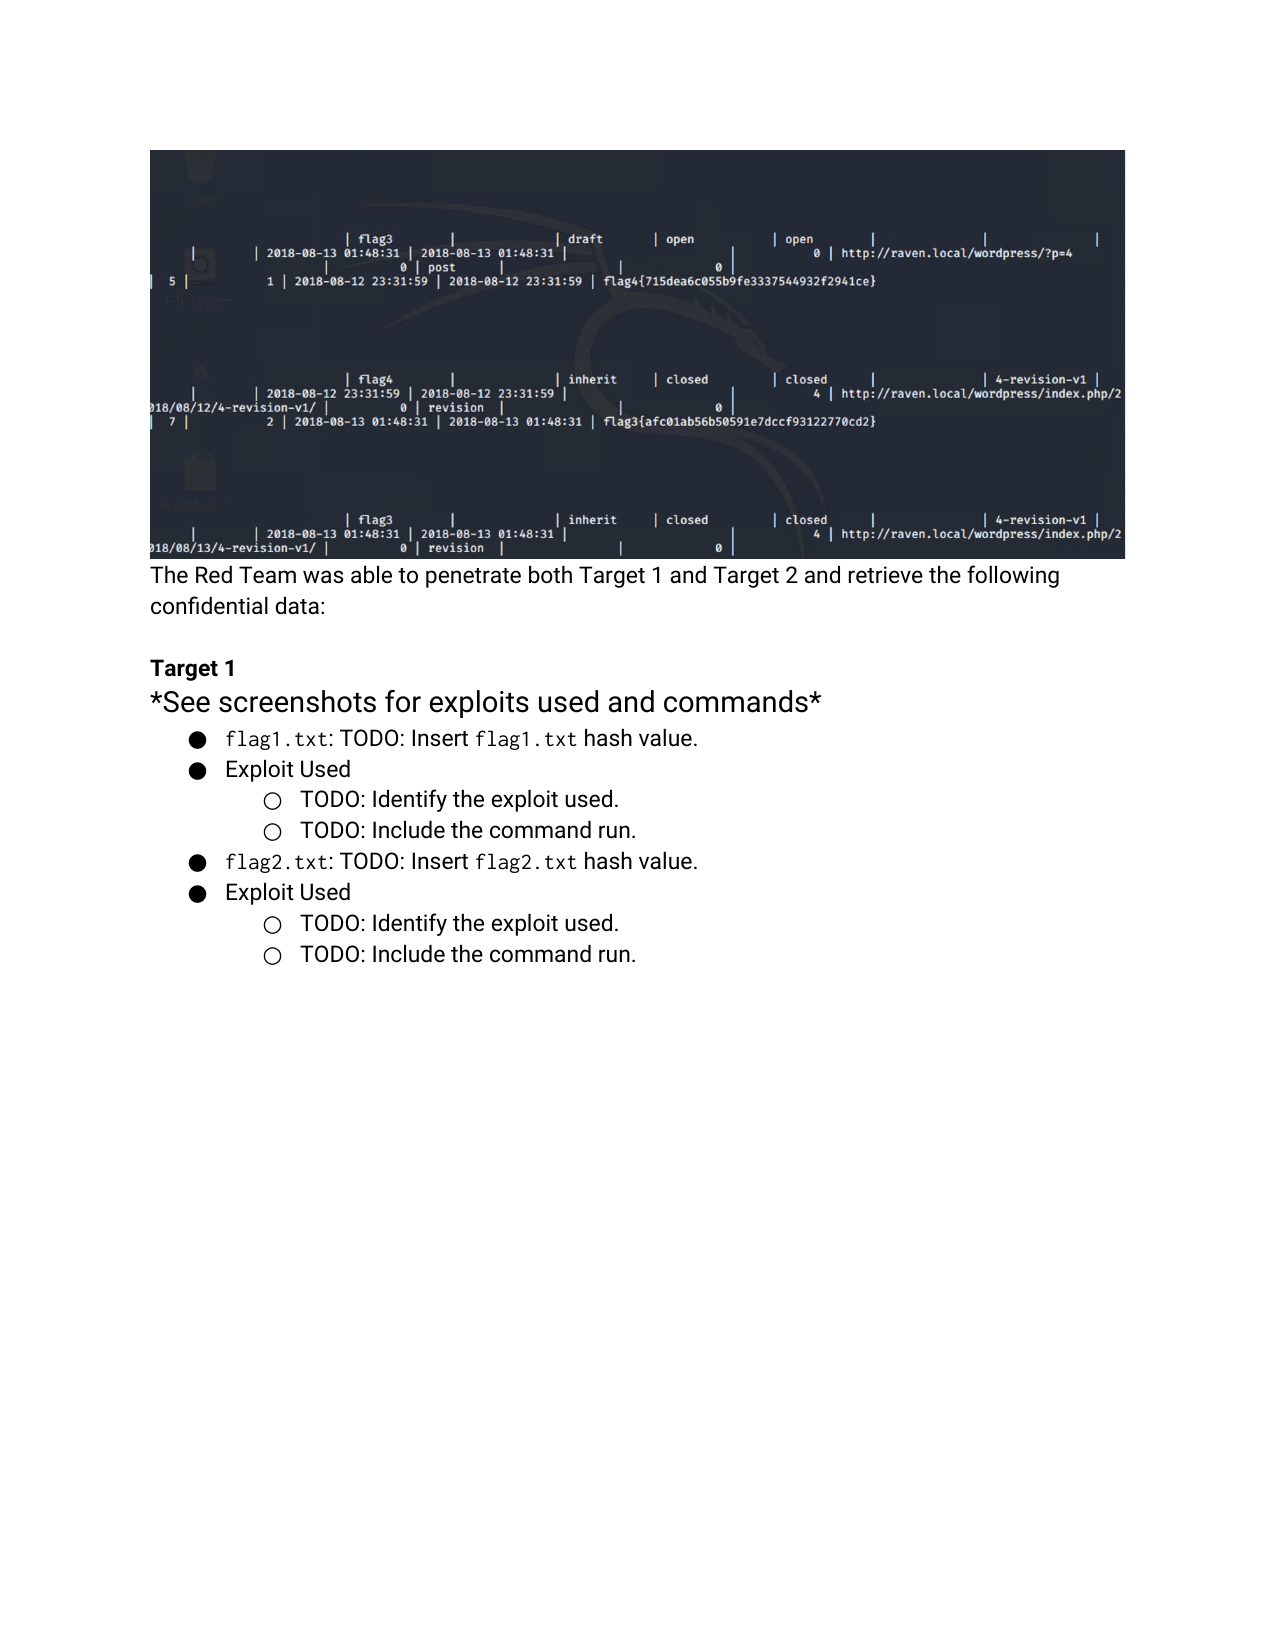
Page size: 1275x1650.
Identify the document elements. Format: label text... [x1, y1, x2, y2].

picture [150, 150, 1125, 559]
text Target 1 [150, 655, 1125, 682]
text *See screenshots for exploits used and commands* [150, 686, 1125, 720]
list flag1.txt: TODO: Insert flag1.txt hash value. [187, 725, 1125, 752]
list TODO: Include the command run. [262, 941, 1125, 968]
list TODO: Identify the exploit used. [262, 787, 1125, 813]
list Exploit Used [187, 756, 1125, 783]
list flag2.txt: TODO: Insert flag2.txt hash value. [187, 848, 1125, 875]
list TODO: Identify the exploit used. [262, 910, 1125, 937]
text The Red Team was able to penetrate both Target 1 and Target 2 and retrieve the following confidential data: [150, 559, 1125, 620]
list TODO: Include the command run. [262, 817, 1125, 844]
list Exploit Used [187, 879, 1125, 906]
